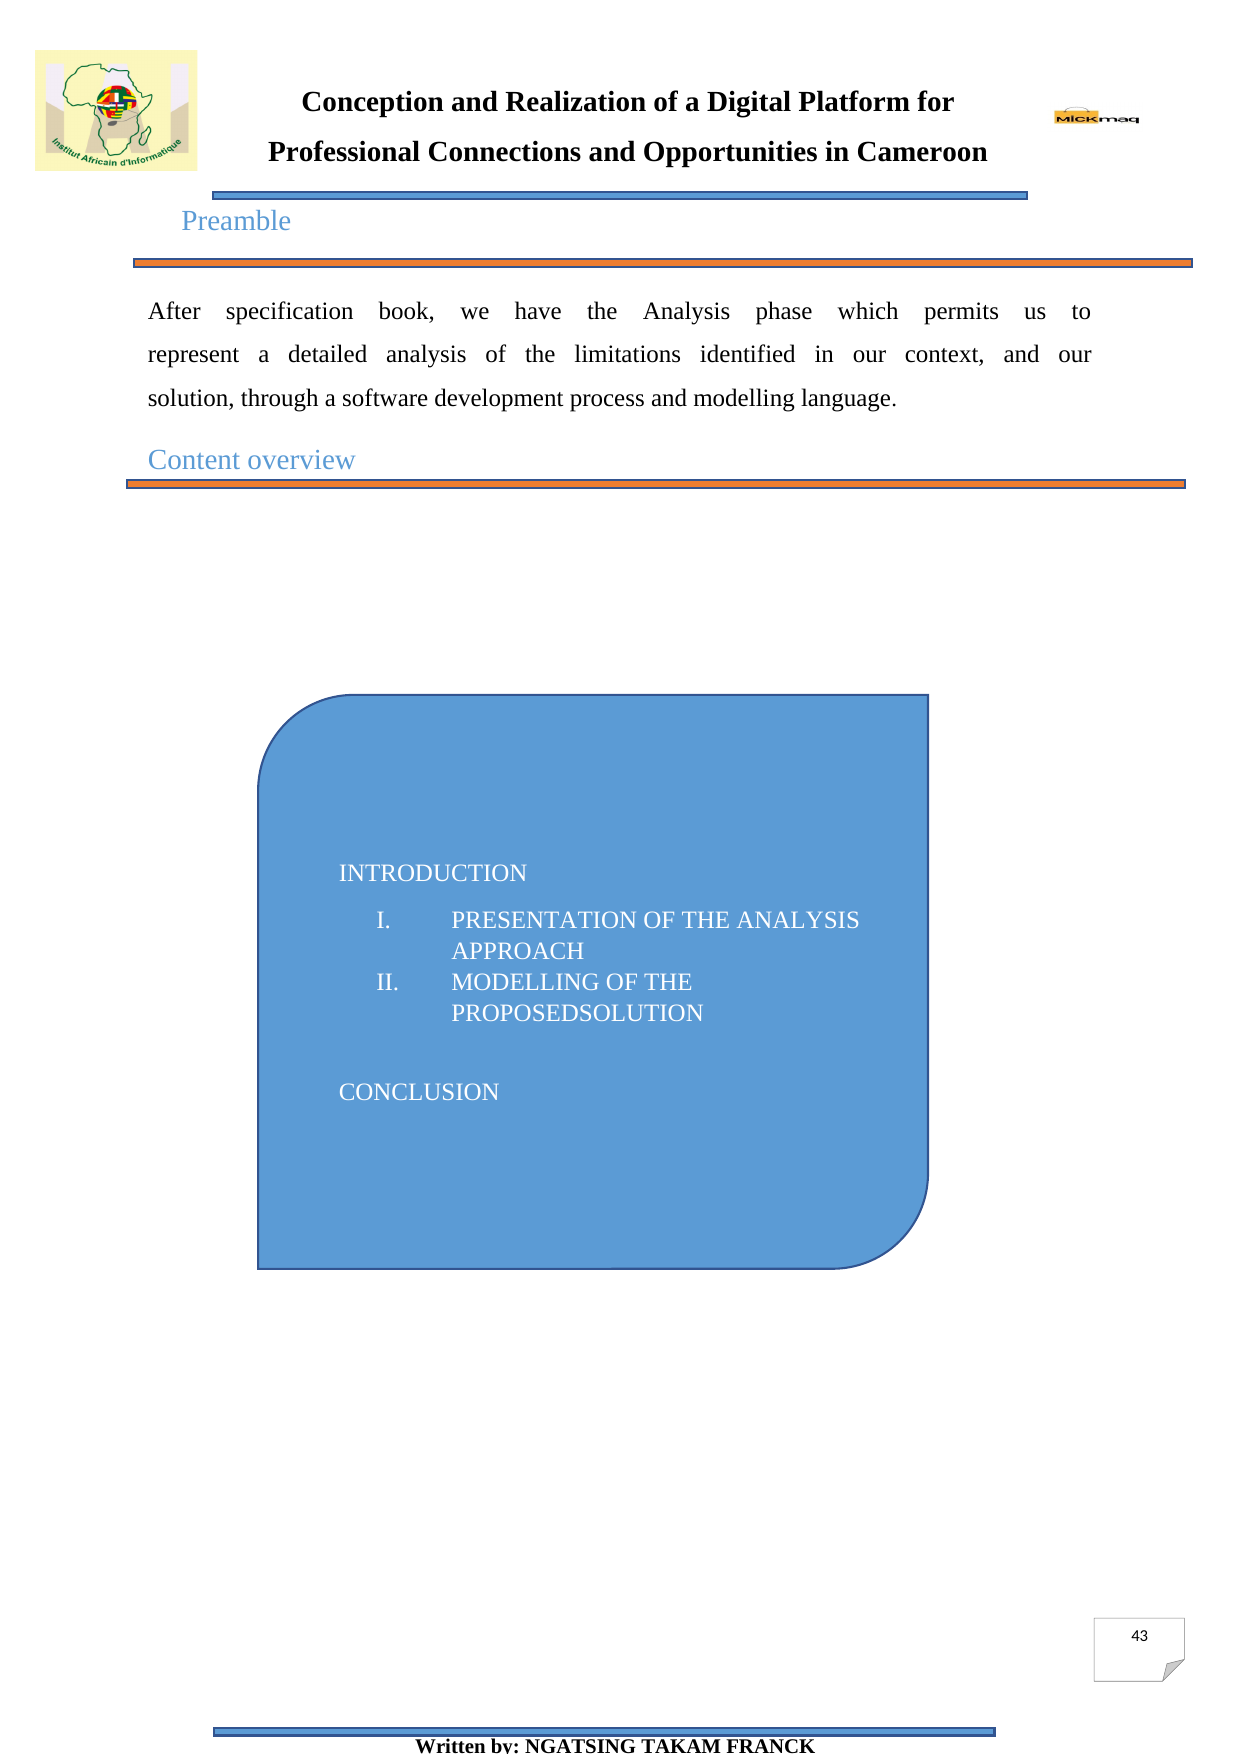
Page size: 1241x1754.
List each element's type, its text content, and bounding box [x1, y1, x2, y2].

picture [35, 50, 198, 171]
picture [1047, 102, 1143, 132]
subtitle Preamble [181, 203, 1093, 236]
text After specification book, we have the Analysis phase which permits us to represent a detailed analysis of the limitations identified in our context, and our solution, through a software development process and modelling language. [148, 296, 1093, 411]
text Content overview [148, 442, 1093, 476]
